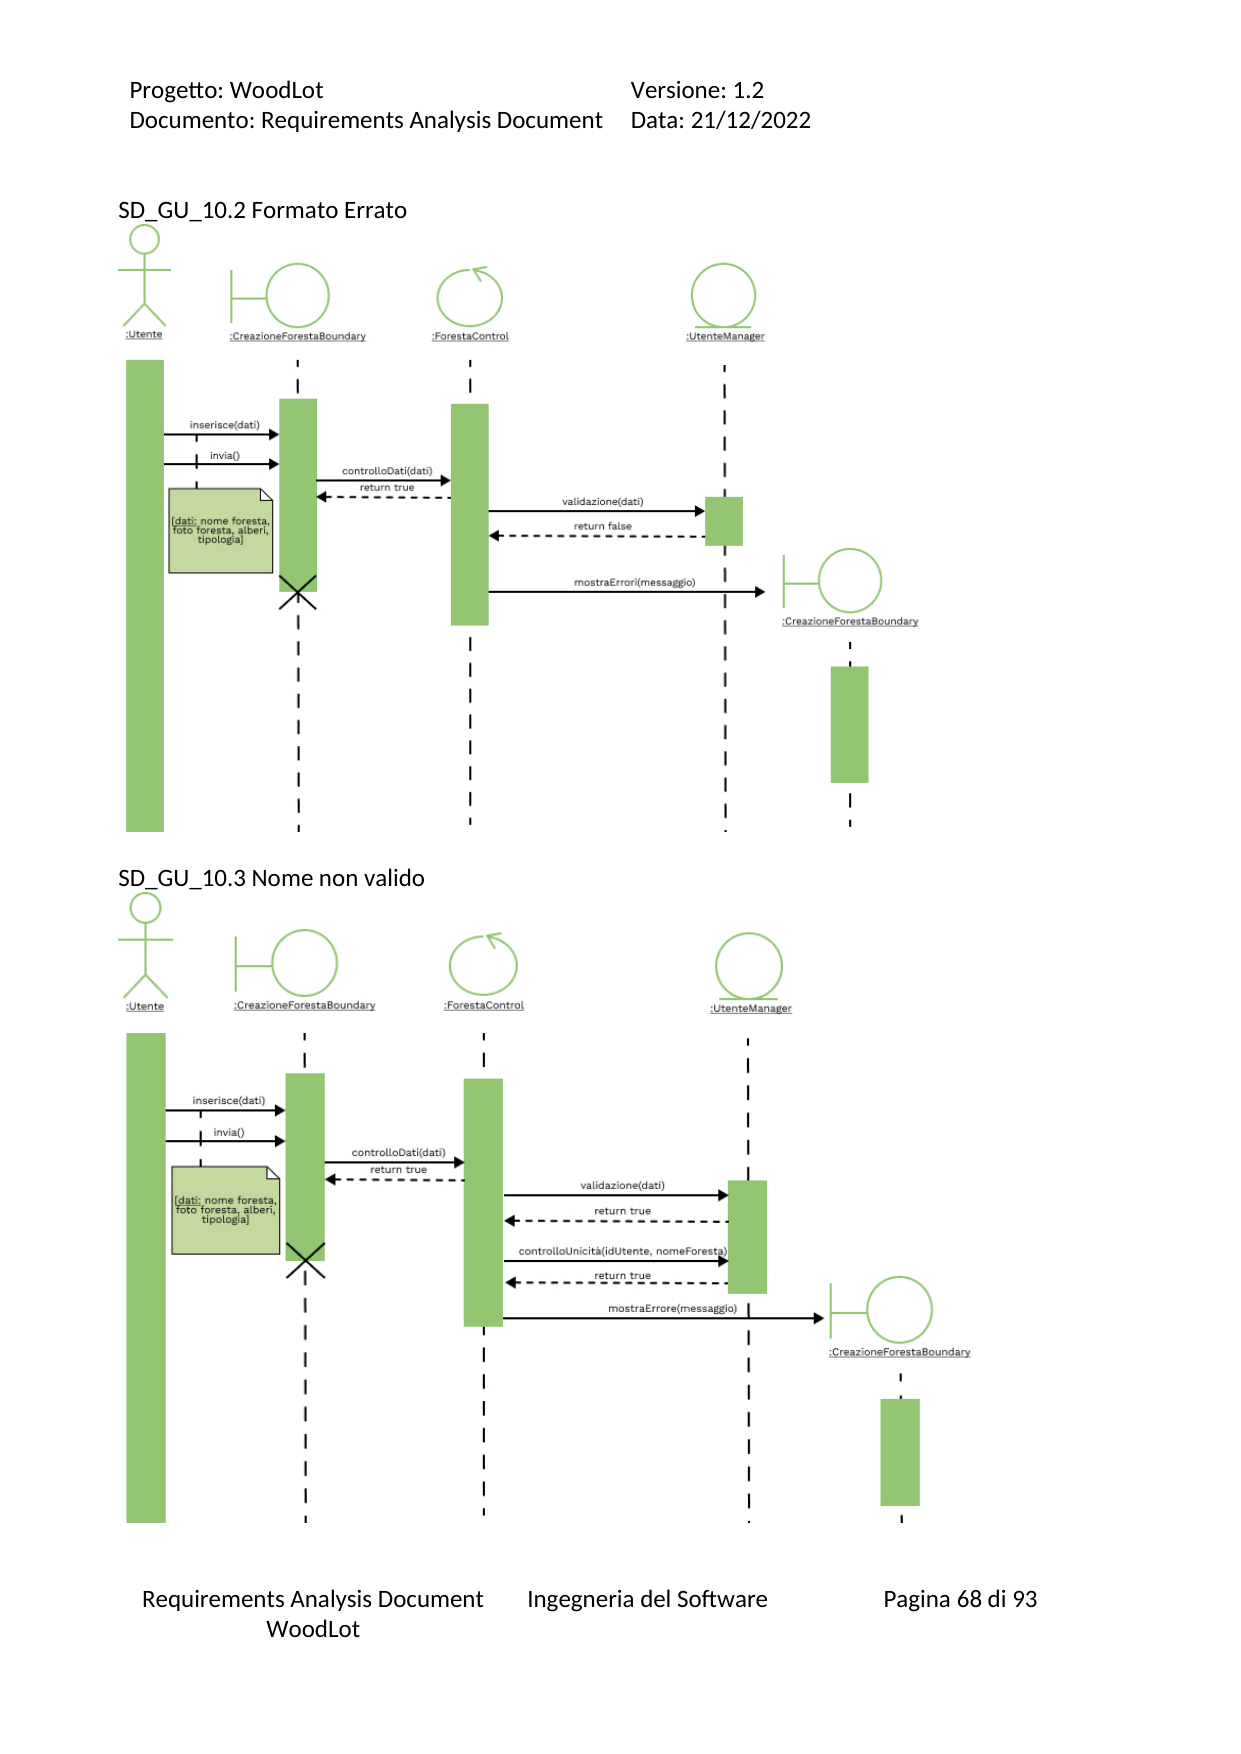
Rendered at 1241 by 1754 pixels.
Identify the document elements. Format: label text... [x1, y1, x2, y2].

text SD_GU_10.3 Nome non valido [118, 862, 1122, 892]
text SD_GU_10.2 Formato Errato [118, 194, 1122, 225]
picture [118, 892, 974, 1523]
picture [118, 224, 938, 832]
